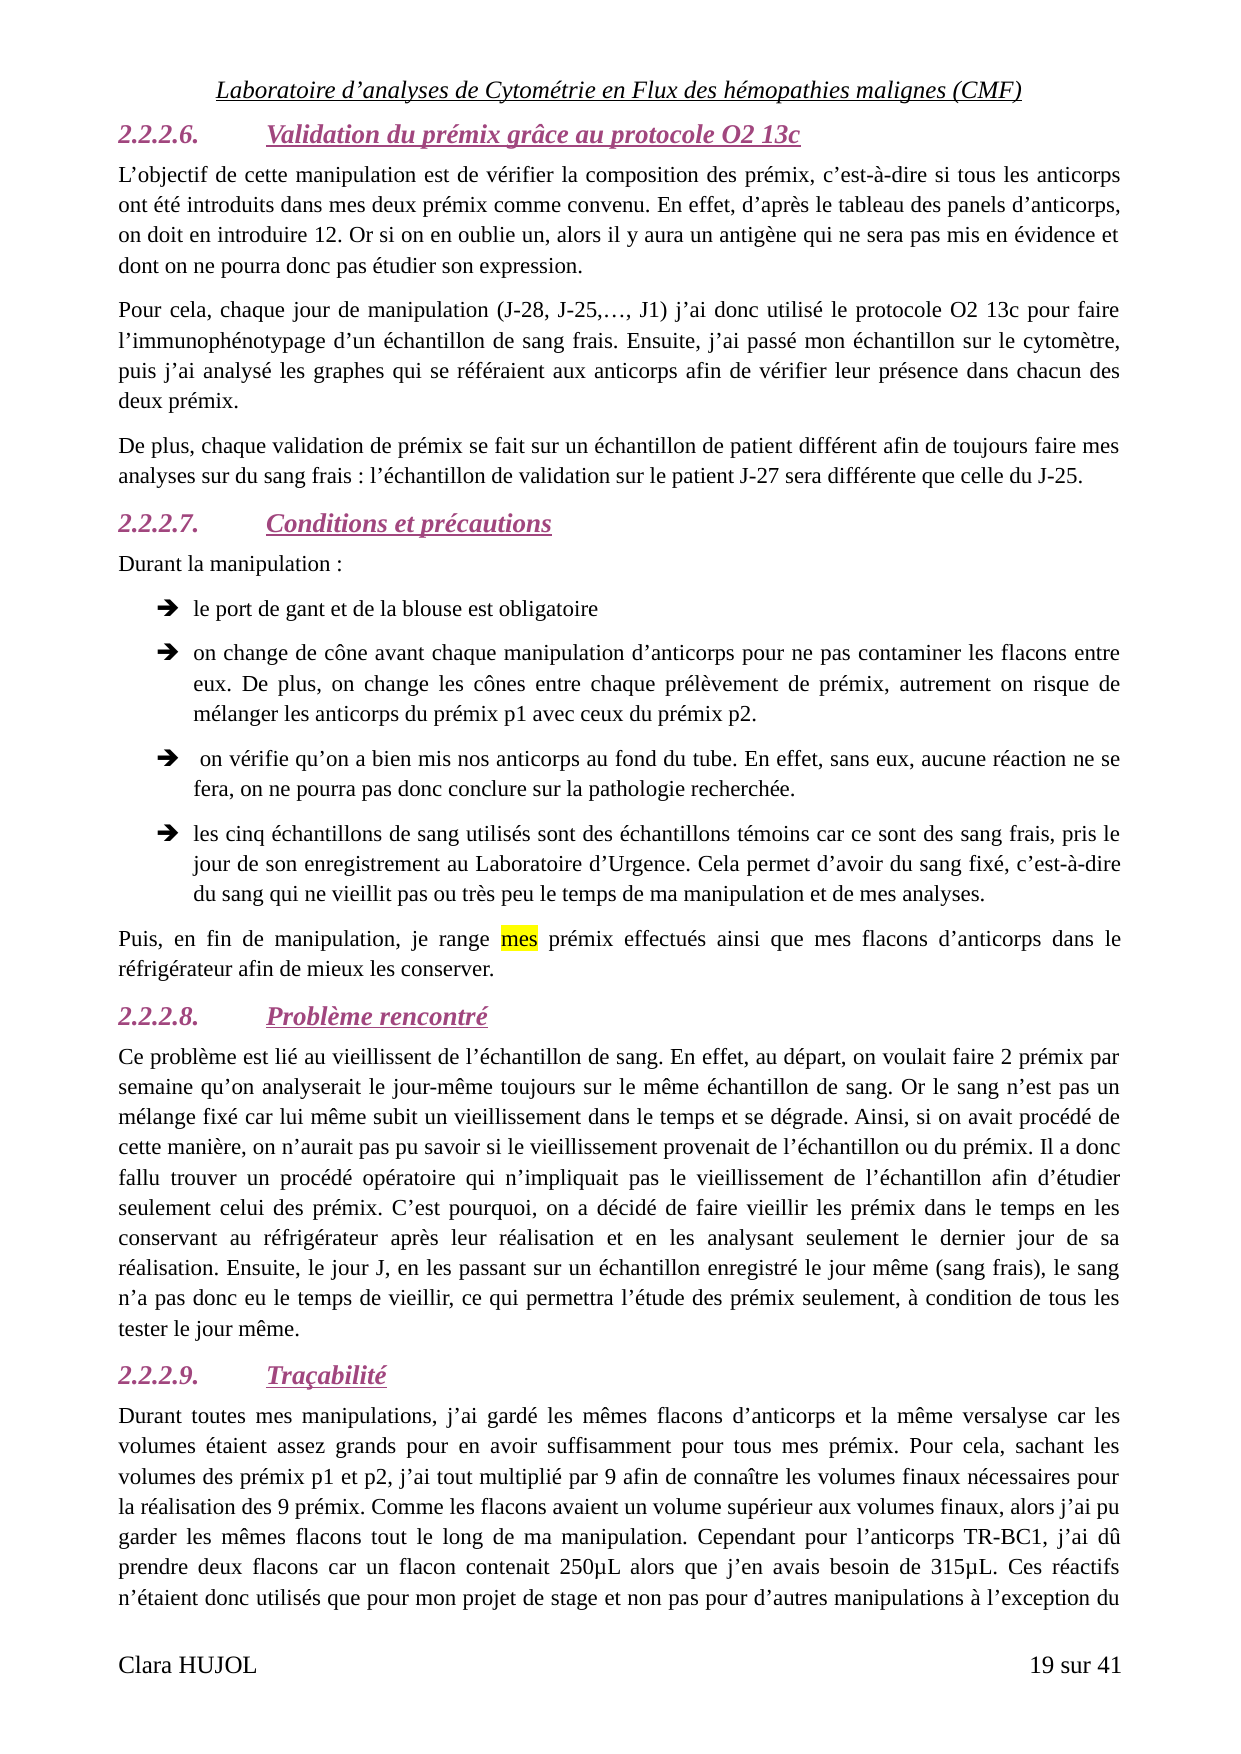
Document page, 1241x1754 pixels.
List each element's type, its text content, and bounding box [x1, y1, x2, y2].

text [118, 1402, 1122, 1610]
subtitle Conditions et précautions [118, 507, 1122, 538]
subtitle Validation du prémix grâce au protocole O2 13c [118, 118, 1122, 149]
text L’objectif de cette manipulation est de vérifier la composition des prémix, c’est-à-dire si tous les anticorps ont été introduits dans mes deux prémix comme convenu. En effet, d’après le tableau des panels d’anticorps, on doit en introduire 12. Or si on en oublie un, alors il y aura un antigène qui ne sera pas mis en évidence et dont on ne pourra donc pas étudier son expression. [118, 161, 1122, 278]
subtitle Traçabilité [118, 1359, 1122, 1391]
list les cinq échantillons de sang utilisés sont des échantillons témoins car ce sont des sang frais, pris le jour de son enregistrement au Laboratoire d’Urgence. Cela permet d’avoir du sang fixé, c’est-à-dire du sang qui ne vieillit pas ou très peu le temps de ma manipulation et de mes analyses. [156, 819, 1122, 906]
list le port de gant et de la blouse est obligatoire [156, 594, 1122, 621]
list on vérifie qu’on a bien mis nos anticorps au fond du tube. En effet, sans eux, aucune réaction ne se fera, on ne pourra pas donc conclure sur la pathologie recherchée. [156, 744, 1122, 801]
text Pour cela, chaque jour de manipulation (J-28, J-25,…, J1) j’ai donc utilisé le protocole O2 13c pour faire l’immunophénotypage d’un échantillon de sang frais. Ensuite, j’ai passé mon échantillon sur le cytomètre, puis j’ai analysé les graphes qui se référaient aux anticorps afin de vérifier leur présence dans chacun des deux prémix. [118, 296, 1122, 413]
text Durant la manipulation : [118, 550, 1122, 576]
text De plus, chaque validation de prémix se fait sur un échantillon de patient différent afin de toujours faire mes analyses sur du sang frais : l’échantillon de validation sur le patient J-27 sera différente que celle du J-25. [118, 432, 1122, 488]
subtitle Problème rencontré [118, 1000, 1122, 1031]
text Puis, en fin de manipulation, je range mes prémix effectués ainsi que mes flacons d’anticorps dans le réfrigérateur afin de mieux les conserver. [118, 925, 1122, 981]
list on change de cône avant chaque manipulation d’anticorps pour ne pas contaminer les flacons entre eux. De plus, on change les cônes entre chaque prélèvement de prémix, autrement on risque de mélanger les anticorps du prémix p1 avec ceux du prémix p2. [156, 639, 1122, 726]
text Ce problème est lié au vieillissent de l’échantillon de sang. En effet, au départ, on voulait faire 2 prémix par semaine qu’on analyserait le jour-même toujours sur le même échantillon de sang. Or le sang n’est pas un mélange fixé car lui même subit un vieillissement dans le temps et se dégrade. Ainsi, si on avait procédé de cette manière, on n’aurait pas pu savoir si le vieillissement provenait de l’échantillon ou du prémix. Il a donc fallu trouver un procédé opératoire qui n’impliquait pas le vieillissement de l’échantillon afin d’étudier seulement celui des prémix. C’est pourquoi, on a décidé de faire vieillir les prémix dans le temps en les conservant au réfrigérateur après leur réalisation et en les analysant seulement le dernier jour de sa réalisation. Ensuite, le jour J, en les passant sur un échantillon enregistré le jour même (sang frais), le sang n’a pas donc eu le temps de vieillir, ce qui permettra l’étude des prémix seulement, à condition de tous les tester le jour même. [118, 1043, 1122, 1341]
